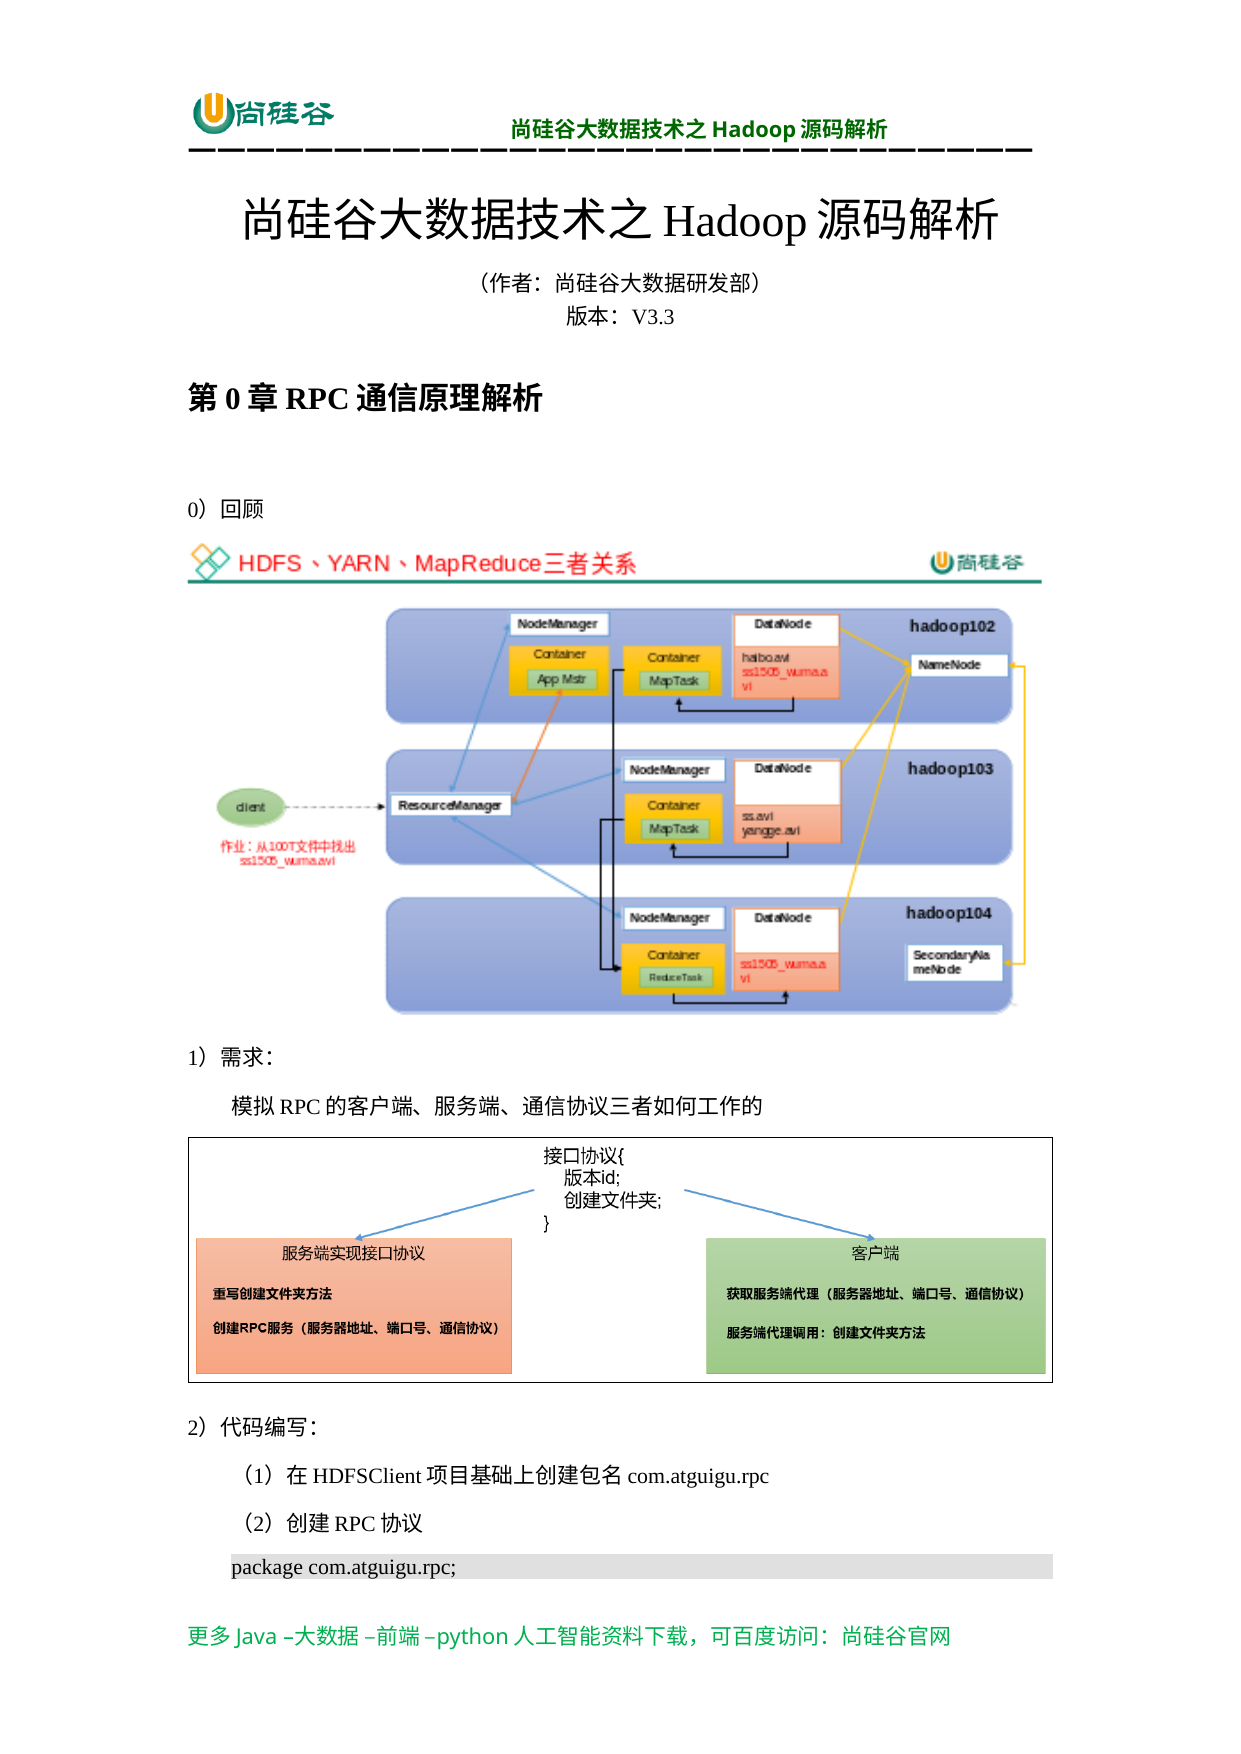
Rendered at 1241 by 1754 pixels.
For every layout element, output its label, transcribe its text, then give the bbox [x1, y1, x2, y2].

subtitle 第0章 RPC通信原理解析 [187, 363, 1053, 428]
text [231, 1554, 1053, 1579]
text （2）创建RPC协议 [187, 1506, 1053, 1538]
picture [189, 1138, 1052, 1382]
text 2）代码编写： [187, 1409, 1053, 1442]
text 0）回顾 [187, 491, 1053, 524]
text 版本：V3.3 [187, 298, 1053, 331]
text （作者：尚硅谷大数据研发部） [187, 266, 1053, 298]
text （1）在HDFSClient项目基础上创建包名com.atguigu.rpc [187, 1457, 1053, 1490]
picture [187, 88, 338, 138]
text 模拟RPC的客户端、服务端、通信协议三者如何工作的 [187, 1088, 1053, 1121]
text 尚硅谷大数据技术之Hadoop源码解析 [187, 168, 1053, 266]
text 1）需求： [187, 1040, 1053, 1072]
